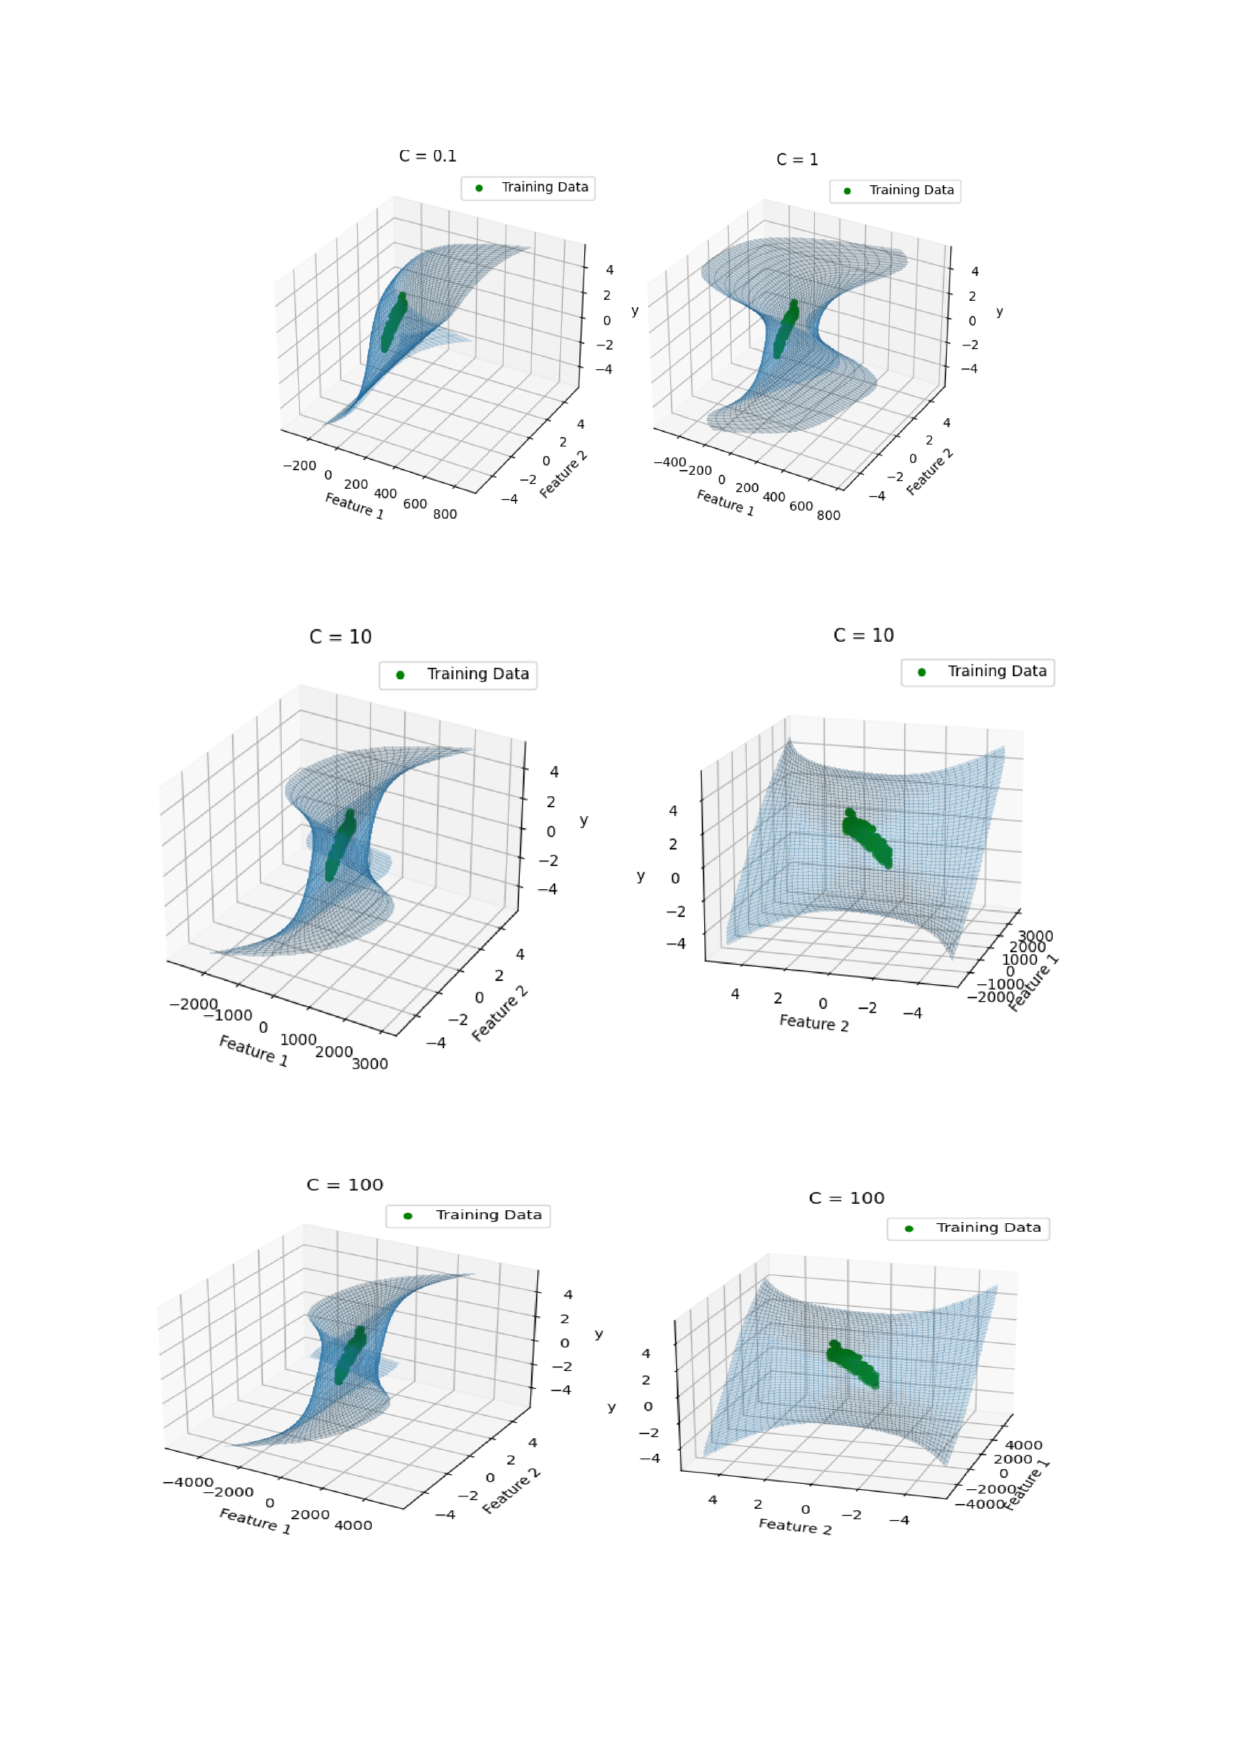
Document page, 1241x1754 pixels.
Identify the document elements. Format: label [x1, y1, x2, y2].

picture [633, 625, 1063, 1039]
picture [150, 623, 592, 1077]
picture [262, 150, 1004, 528]
picture [150, 1172, 1055, 1538]
